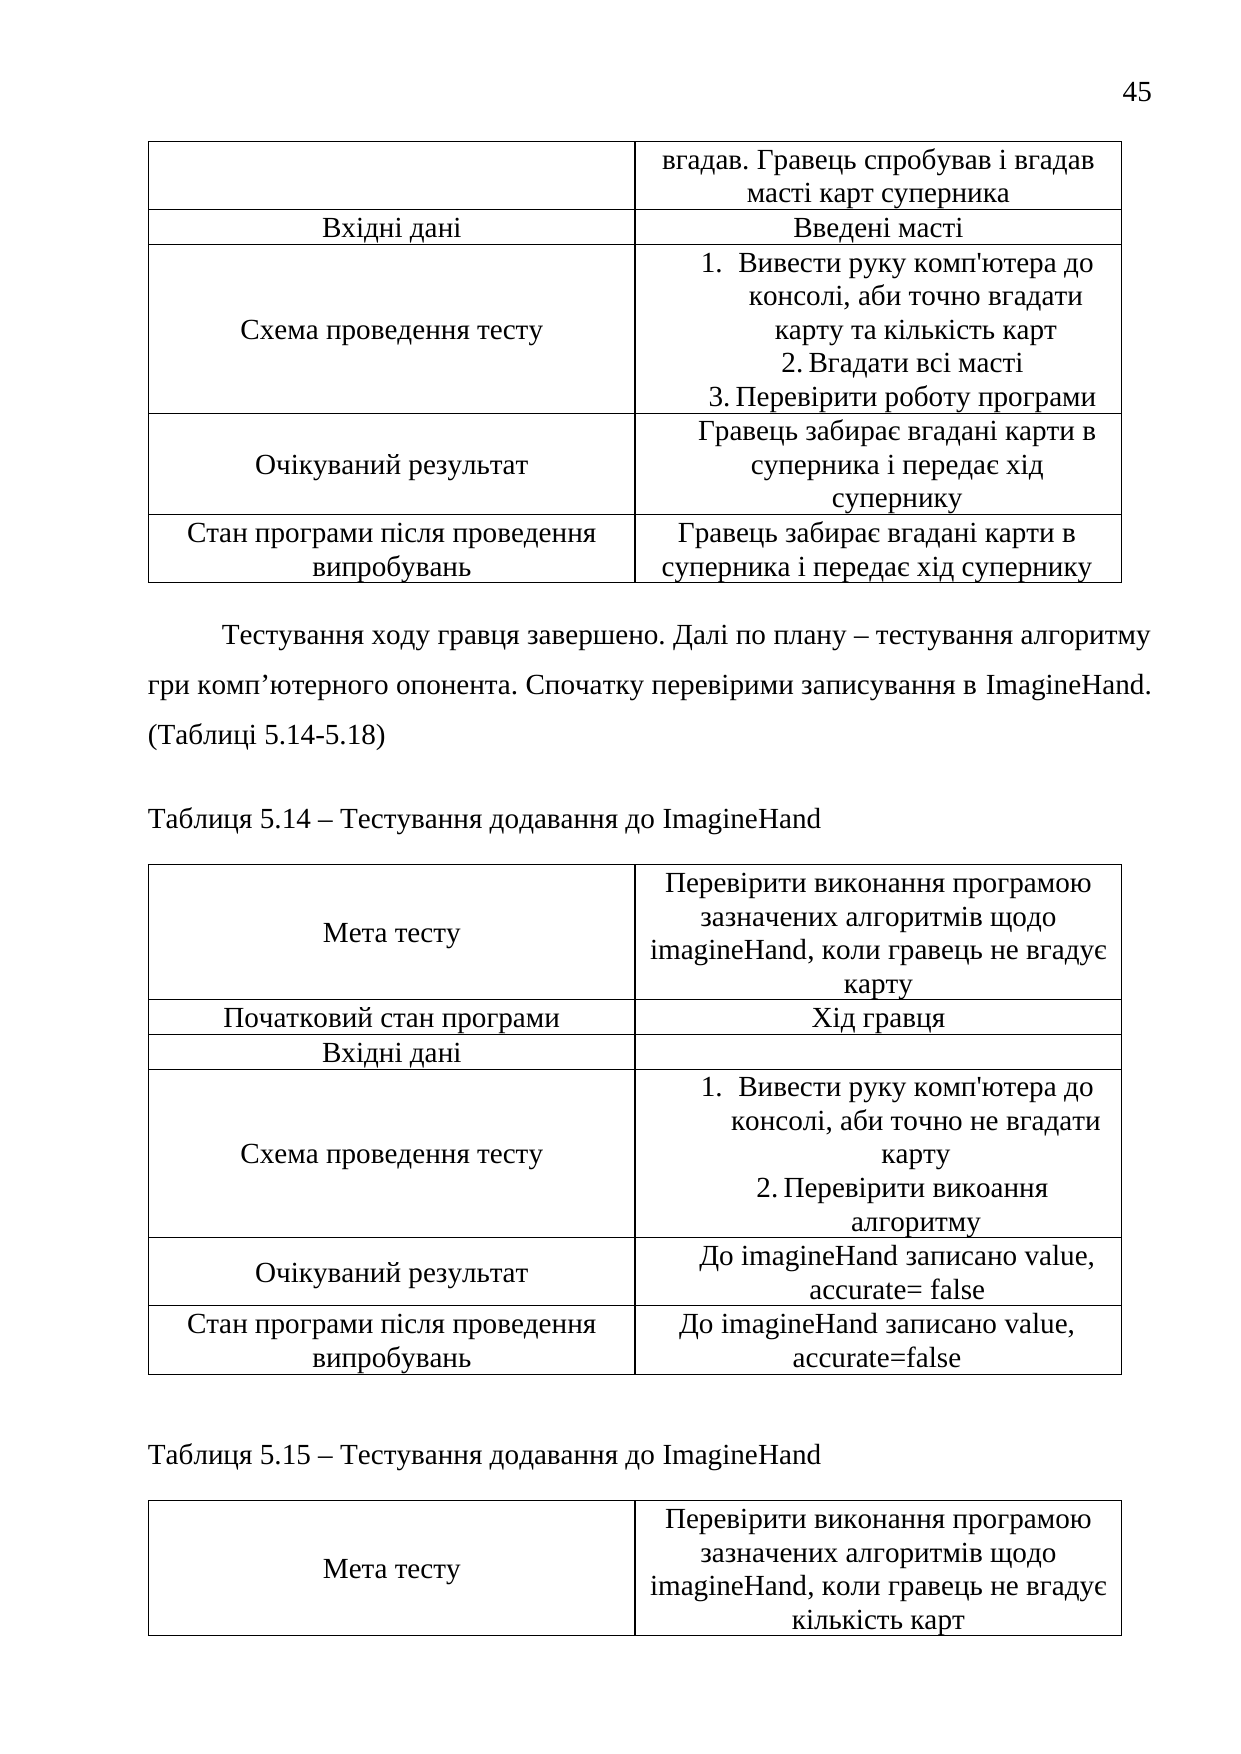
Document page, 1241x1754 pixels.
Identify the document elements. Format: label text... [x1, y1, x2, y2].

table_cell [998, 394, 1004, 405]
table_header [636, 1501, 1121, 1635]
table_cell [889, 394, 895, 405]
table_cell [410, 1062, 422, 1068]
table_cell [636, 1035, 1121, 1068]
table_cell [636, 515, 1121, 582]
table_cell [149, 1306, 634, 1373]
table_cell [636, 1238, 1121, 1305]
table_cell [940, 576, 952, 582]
text Тестування додавання до ImagineHand [148, 801, 1152, 835]
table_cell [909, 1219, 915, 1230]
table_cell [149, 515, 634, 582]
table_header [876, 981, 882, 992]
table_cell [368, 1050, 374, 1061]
text Тестування додавання до ImagineHand [148, 1437, 1152, 1471]
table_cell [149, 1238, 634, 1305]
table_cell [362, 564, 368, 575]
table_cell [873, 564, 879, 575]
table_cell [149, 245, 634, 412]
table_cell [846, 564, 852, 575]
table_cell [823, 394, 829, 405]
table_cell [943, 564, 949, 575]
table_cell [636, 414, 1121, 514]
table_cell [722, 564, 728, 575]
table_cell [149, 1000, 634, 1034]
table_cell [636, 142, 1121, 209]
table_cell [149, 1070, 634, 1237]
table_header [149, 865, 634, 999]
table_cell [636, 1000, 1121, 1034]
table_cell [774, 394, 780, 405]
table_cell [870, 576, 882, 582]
text Тестування ходу гравця завершено. Далі по плану – тестування алгоритму гри комп’ютерного опонента. Спочатку перевірими записування в ImagineHand. (Таблиці 5.14-5.18) [148, 617, 1152, 751]
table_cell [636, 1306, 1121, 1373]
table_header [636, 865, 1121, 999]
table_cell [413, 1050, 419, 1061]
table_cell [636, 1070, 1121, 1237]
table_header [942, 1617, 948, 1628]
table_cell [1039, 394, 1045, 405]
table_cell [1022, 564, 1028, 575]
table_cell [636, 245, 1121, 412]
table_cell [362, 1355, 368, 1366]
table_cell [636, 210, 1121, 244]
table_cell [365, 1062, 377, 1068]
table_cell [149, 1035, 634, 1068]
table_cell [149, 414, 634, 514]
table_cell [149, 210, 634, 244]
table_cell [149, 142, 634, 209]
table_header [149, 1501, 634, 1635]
